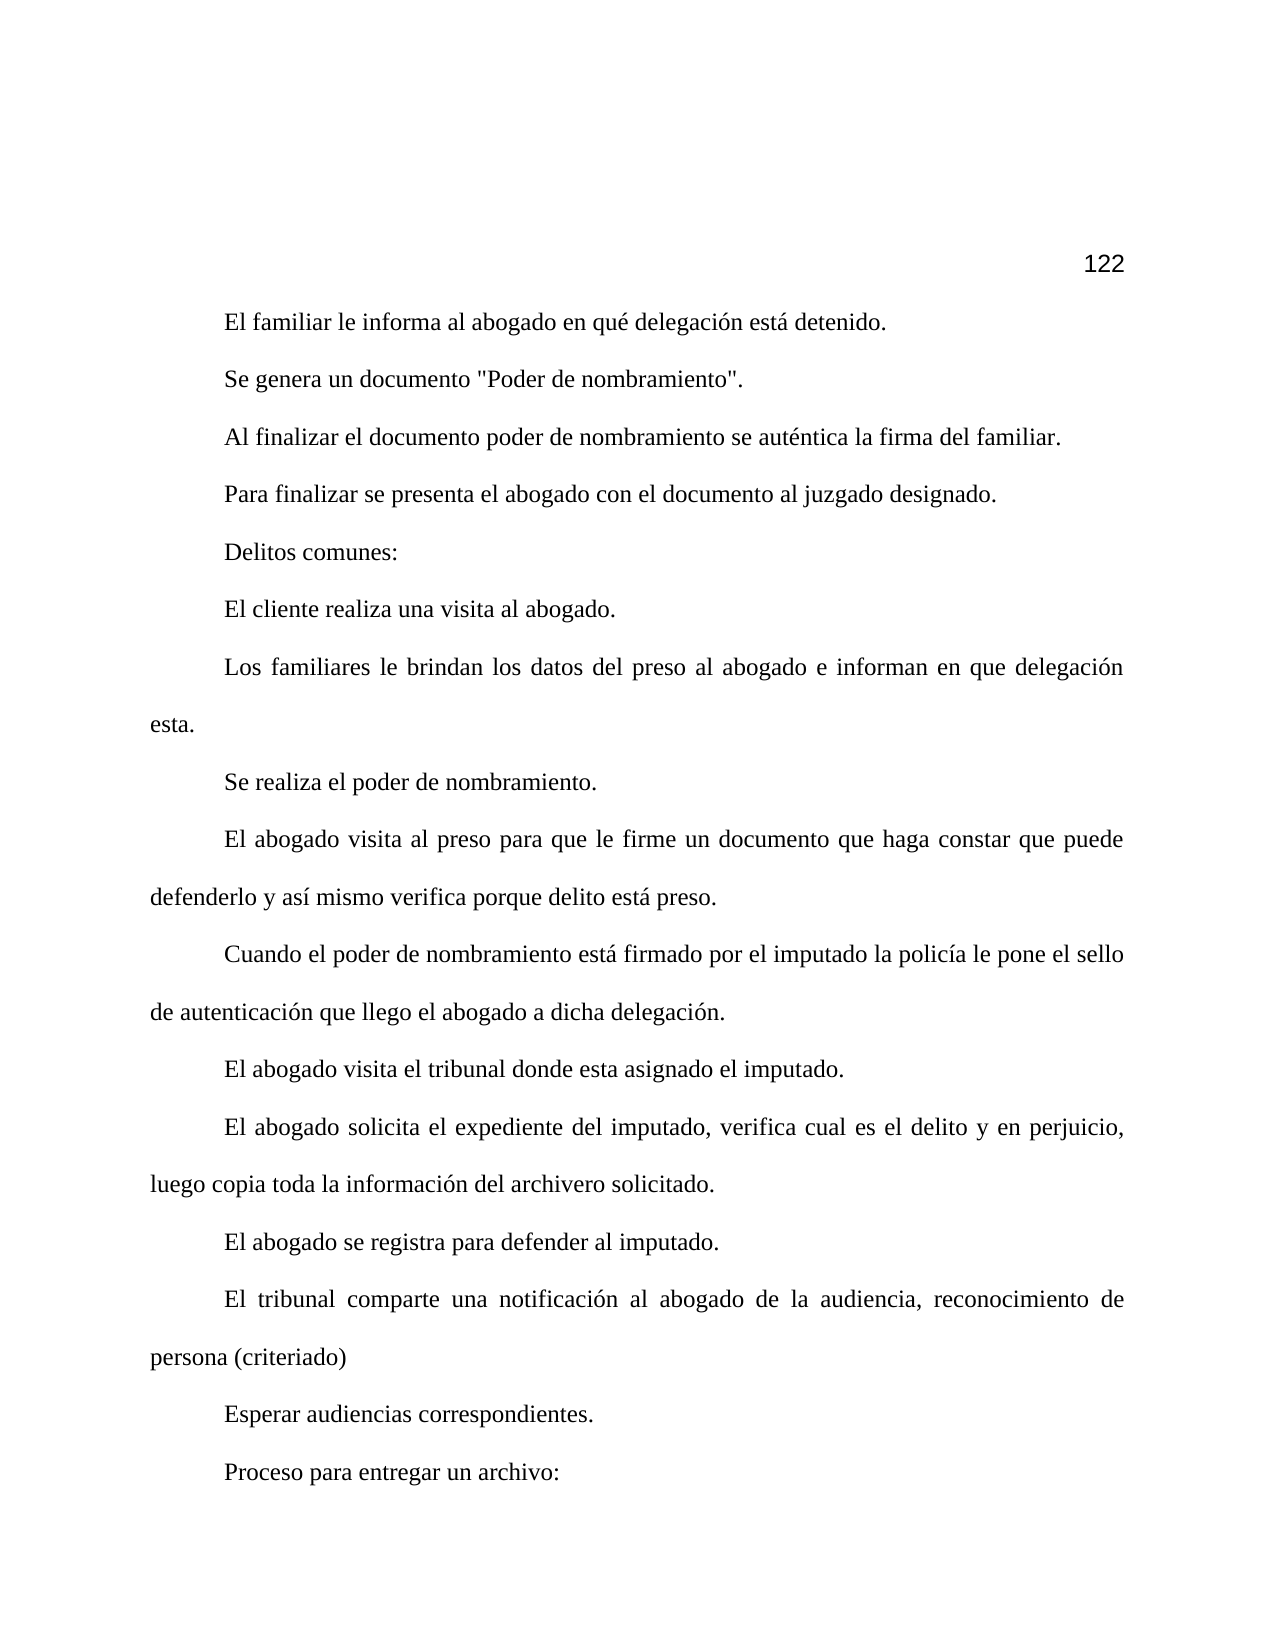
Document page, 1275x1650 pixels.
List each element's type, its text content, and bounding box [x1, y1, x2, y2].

text Se genera un documento "Poder de nombramiento". [150, 364, 1125, 393]
text Para finalizar se presenta el abogado con el documento al juzgado designado. [150, 479, 1125, 508]
text Delitos comunes: [150, 537, 1125, 566]
text Al finalizar el documento poder de nombramiento se auténtica la firma del familiar. [150, 422, 1125, 451]
text Proceso para entregar un archivo: [150, 1457, 1125, 1486]
text Se realiza el poder de nombramiento. [150, 767, 1125, 796]
text El abogado visita al preso para que le firme un documento que haga constar que puede defenderlo y así mismo verifica porque delito está preso. [150, 824, 1125, 911]
text El familiar le informa al abogado en qué delegación está detenido. [150, 307, 1125, 336]
text Esperar audiencias correspondientes. [150, 1399, 1125, 1428]
text El tribunal comparte una notificación al abogado de la audiencia, reconocimiento de persona (criteriado) [150, 1284, 1125, 1371]
text El cliente realiza una visita al abogado. [150, 594, 1125, 623]
text El abogado visita el tribunal donde esta asignado el imputado. [150, 1054, 1125, 1083]
text Cuando el poder de nombramiento está firmado por el imputado la policía le pone el sello de autenticación que llego el abogado a dicha delegación. [150, 939, 1125, 1026]
text Los familiares le brindan los datos del preso al abogado e informan en que delegación esta. [150, 652, 1125, 738]
text El abogado solicita el expediente del imputado, verifica cual es el delito y en perjuicio, luego copia toda la información del archivero solicitado. [150, 1112, 1125, 1198]
text El abogado se registra para defender al imputado. [150, 1227, 1125, 1256]
